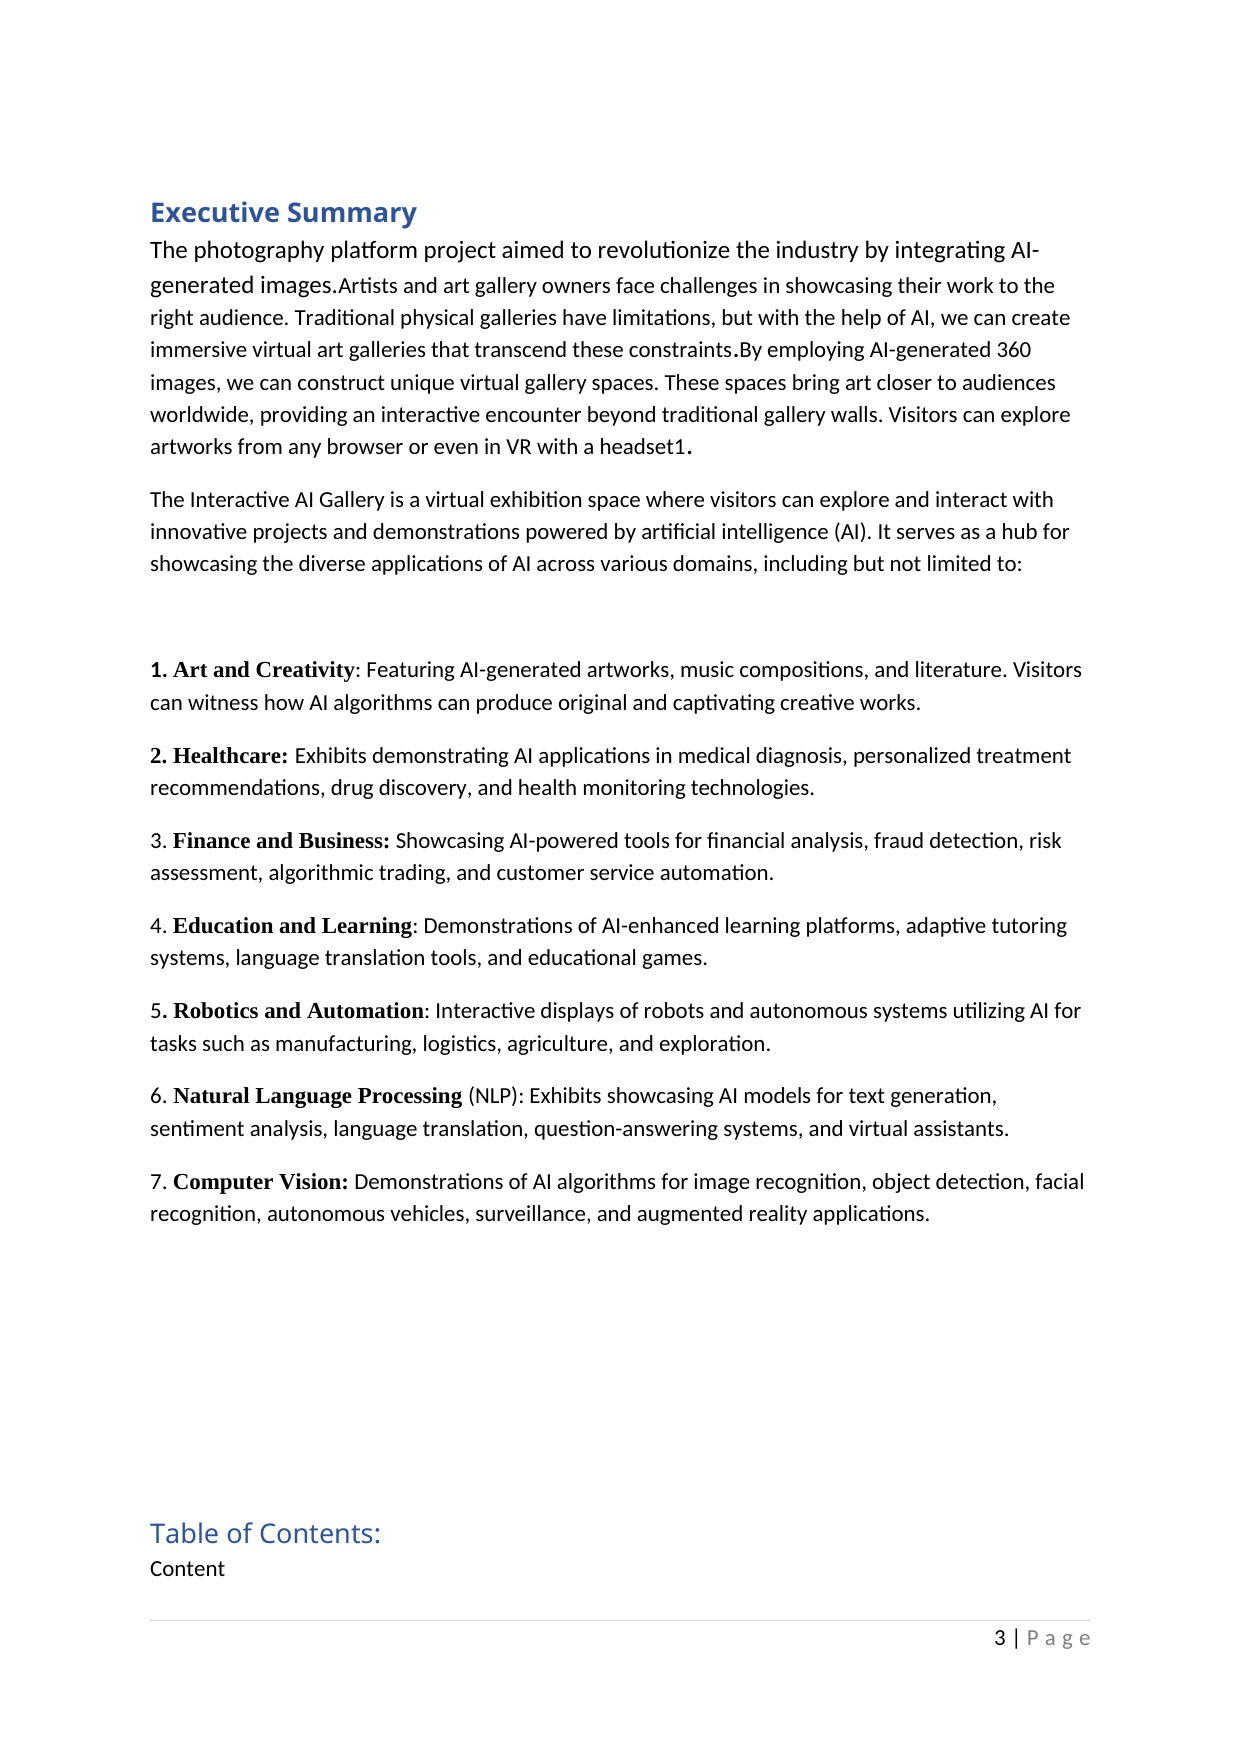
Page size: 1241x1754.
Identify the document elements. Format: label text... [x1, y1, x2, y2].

text 1. Art and Creativity: Featuring AI-generated artworks, music compositions, and literature. Visitors can witness how AI algorithms can produce original and captivating creative works. [150, 656, 1090, 716]
text 5. Robotics and Automation: Interactive displays of robots and autonomous systems utilizing AI for tasks such as manufacturing, logistics, agriculture, and exploration. [150, 996, 1090, 1057]
subtitle Executive Summary [150, 194, 1090, 231]
text 6. Natural Language Processing (NLP): Exhibits showcasing AI models for text generation, sentiment analysis, language translation, question-answering systems, and virtual assistants. [150, 1082, 1090, 1142]
subtitle Table of Contents: [150, 1514, 1090, 1551]
text 7. Computer Vision: Demonstrations of AI algorithms for image recognition, object detection, facial recognition, autonomous vehicles, surveillance, and augmented reality applications. [150, 1167, 1090, 1227]
text 3. Finance and Business: Showcasing AI-powered tools for financial analysis, fraud detection, risk assessment, algorithmic trading, and customer service automation. [150, 826, 1090, 886]
text The Interactive AI Gallery is a virtual exhibition space where visitors can explore and interact with innovative projects and demonstrations powered by artificial intelligence (AI). It serves as a hub for showcasing the diverse applications of AI across various domains, including but not limited to: [150, 485, 1090, 578]
text The photography platform project aimed to revolutionize the industry by integrating AI-generated images.Artists and art gallery owners face challenges in showcasing their work to the right audience. Traditional physical galleries have limitations, but with the help of AI, we can create immersive virtual art galleries that transcend these constraints.By employing AI-generated 360 images, we can construct unique virtual gallery spaces. These spaces bring art closer to audiences worldwide, providing an interactive encounter beyond traditional gallery walls. Visitors can explore artworks from any browser or even in VR with a headset1. [150, 234, 1090, 460]
text 2. Healthcare: Exhibits demonstrating AI applications in medical diagnosis, personalized treatment recommendations, drug discovery, and health monitoring technologies. [150, 741, 1090, 801]
text 4. Education and Learning: Demonstrations of AI-enhanced learning platforms, adaptive tutoring systems, language translation tools, and educational games. [150, 911, 1090, 971]
